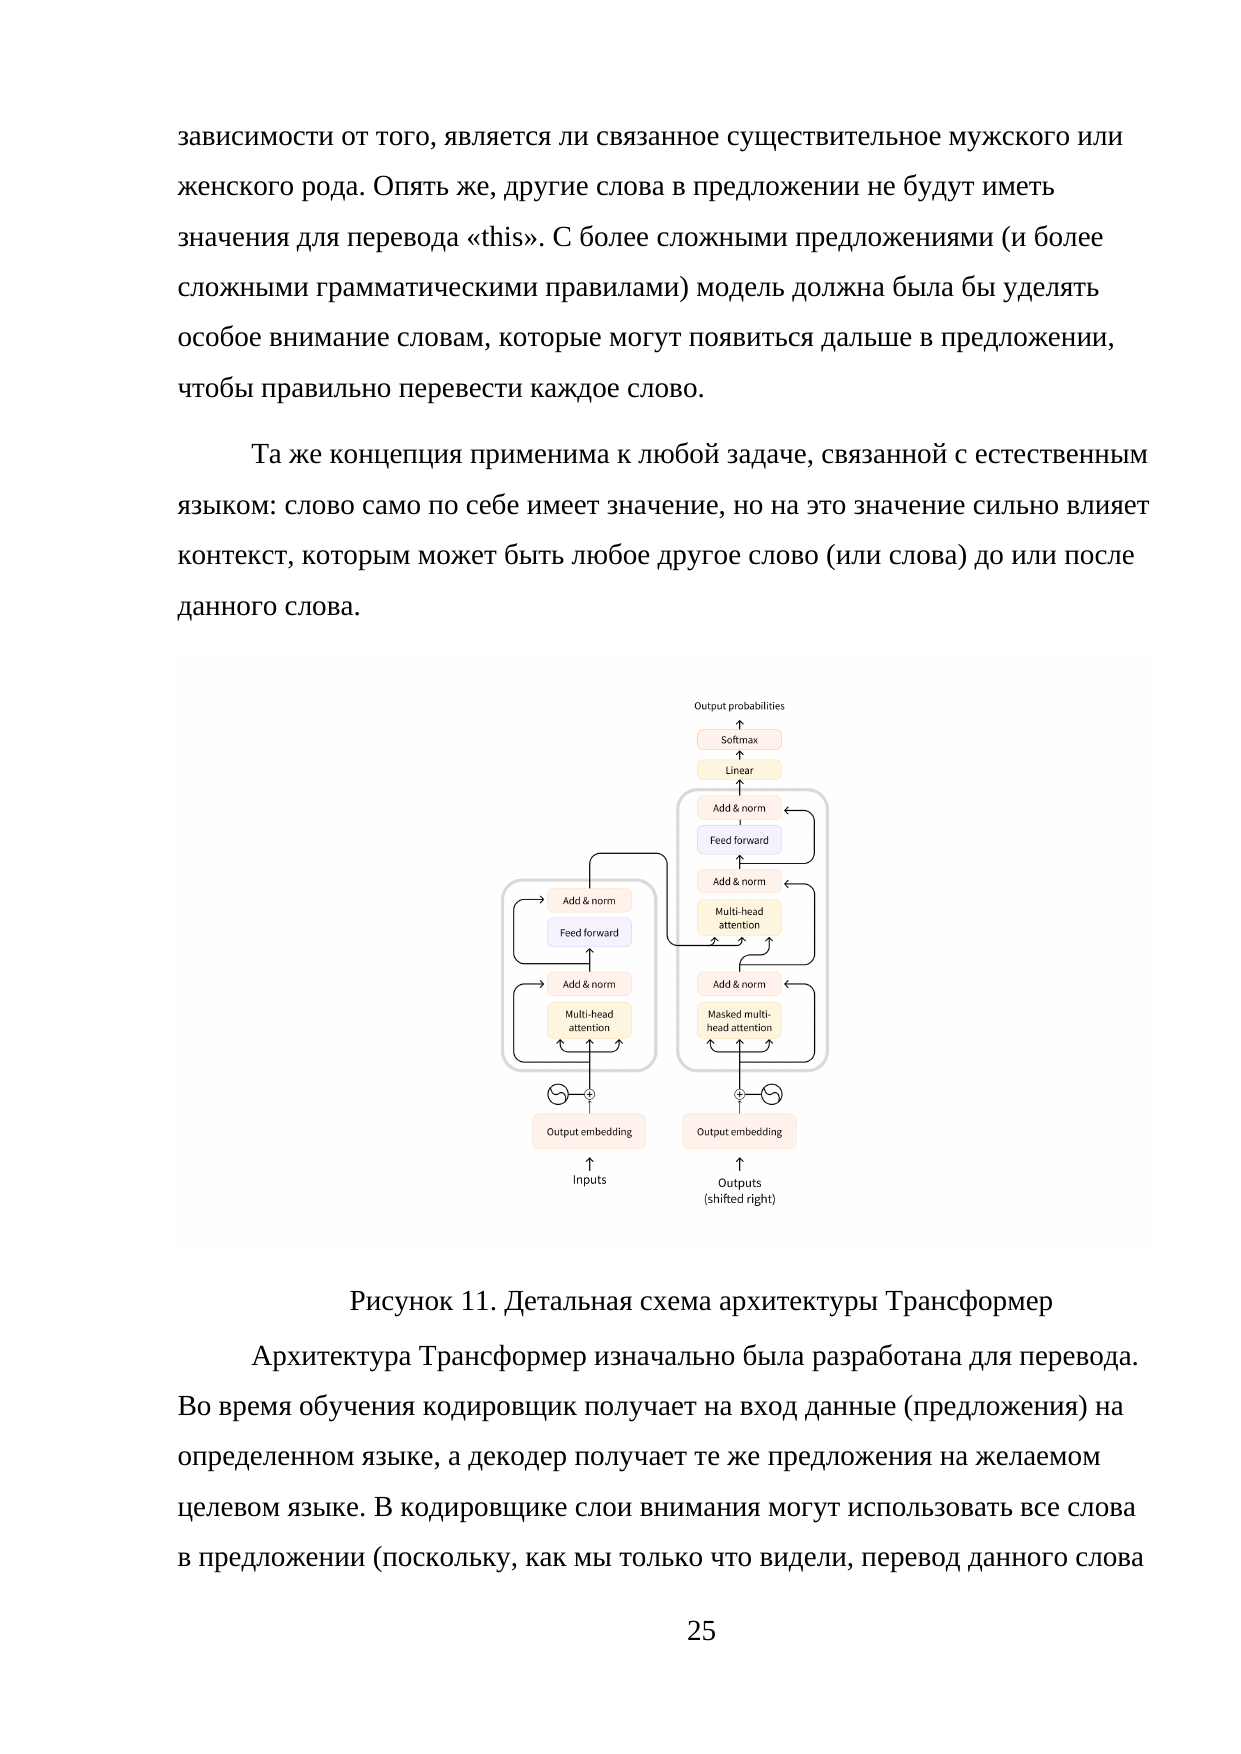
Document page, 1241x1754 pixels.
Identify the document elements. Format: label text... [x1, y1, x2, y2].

picture [177, 654, 1152, 1251]
text Рисунок 11. Детальная схема архитектуры Трансформер [177, 1283, 1152, 1317]
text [177, 1338, 1152, 1573]
text Та же концепция применима к любой задаче, связанной с естественным языком: слово само по себе имеет значение, но на это значение сильно влияет контекст, которым может быть любое другое слово (или слова) до или после данного слова. [177, 437, 1152, 621]
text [177, 118, 1152, 403]
